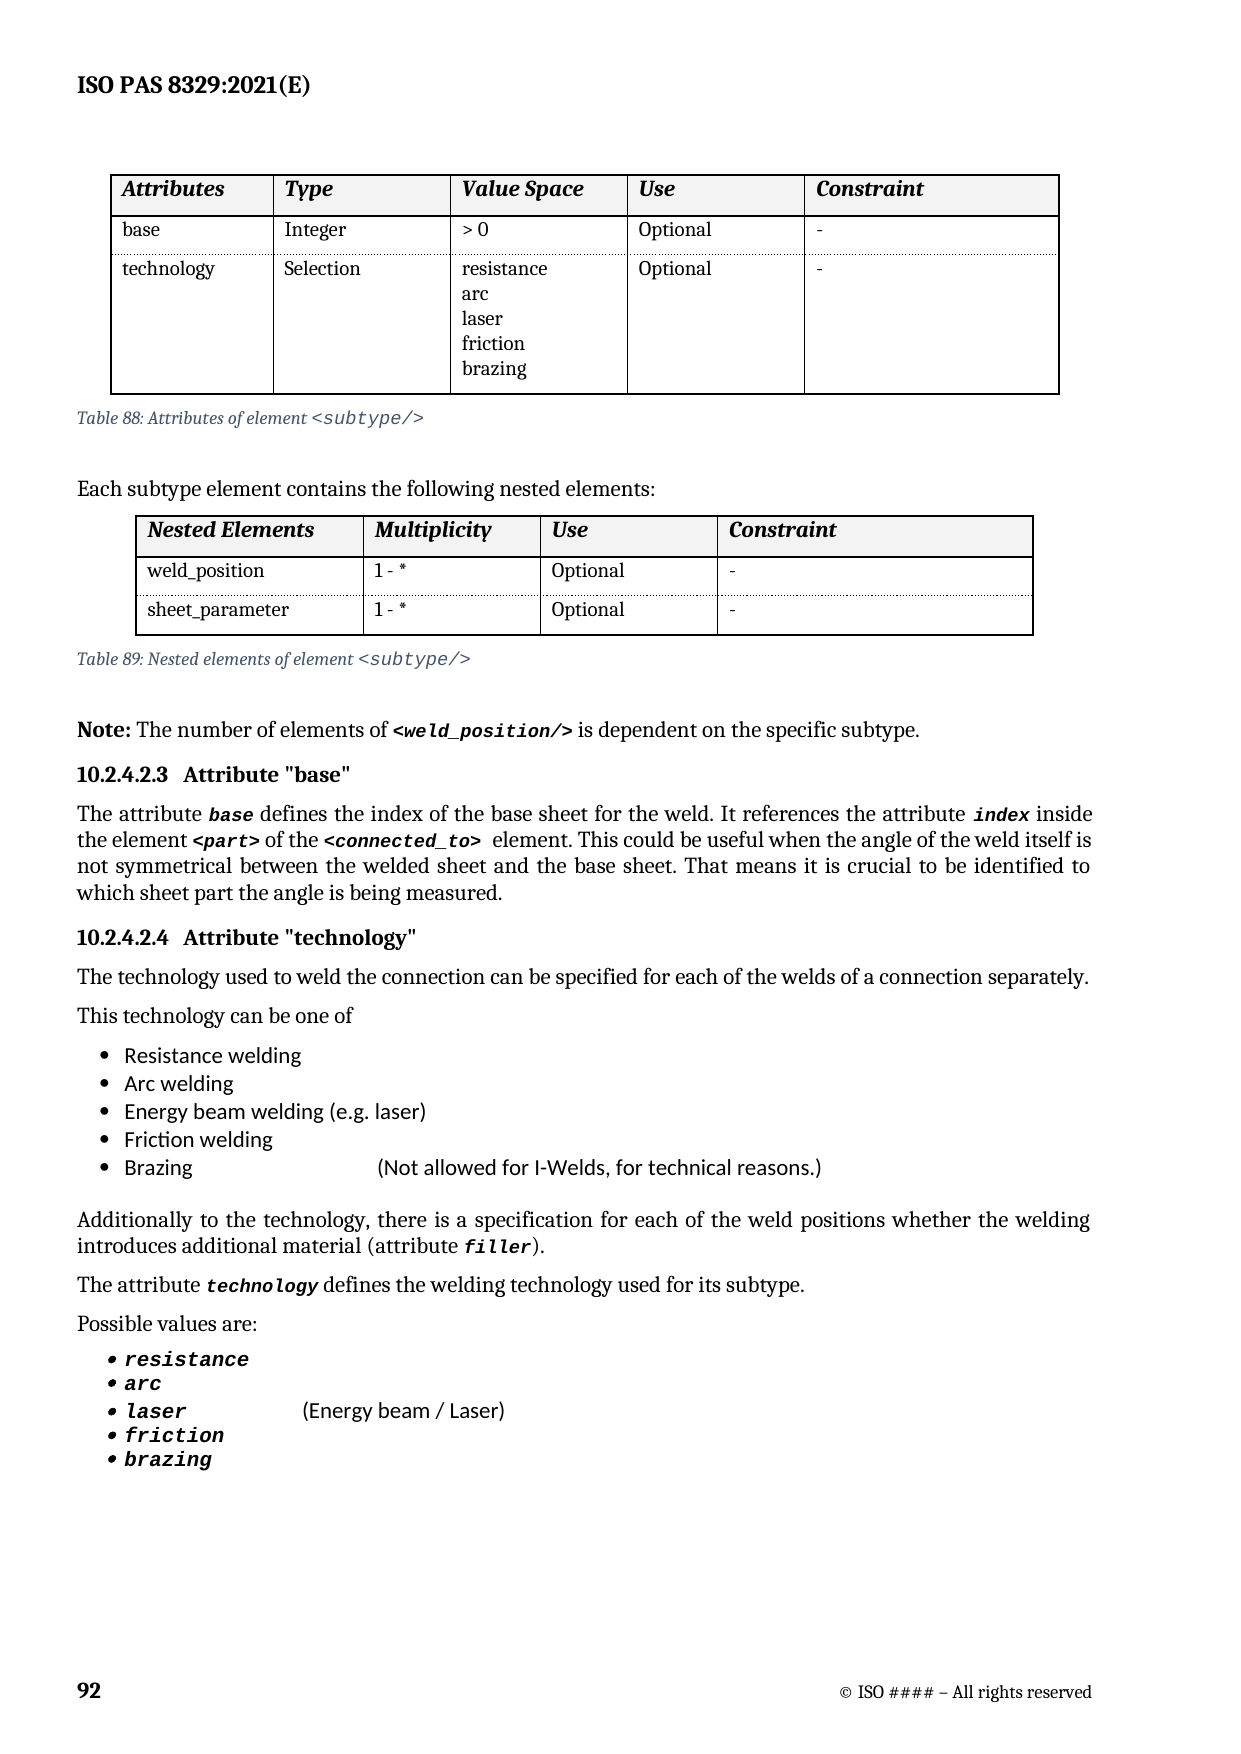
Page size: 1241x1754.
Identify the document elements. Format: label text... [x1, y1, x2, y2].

list resistance [106, 1349, 1092, 1373]
text Table 88: Attributes of element <subtype/> [77, 407, 1092, 430]
text Additionally to the technology, there is a specification for each of the weld positions whether the welding introduces additional material (attribute filler). [77, 1206, 1092, 1259]
text Possible values are: [77, 1311, 1092, 1337]
list brazing [106, 1449, 1092, 1472]
list arc [106, 1373, 1092, 1397]
subtitle Attribute "base" [77, 762, 1092, 788]
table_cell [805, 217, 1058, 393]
text The attribute base defines the index of the base sheet for the weld. It references the attribute index inside the element <part> of the <connected_to> element. This could be useful when the angle of the weld itself is not symmetrical between the welded sheet and the base sheet. That means it is crucial to be identified to which sheet part the angle is being measured. [77, 801, 1092, 906]
list Resistance welding [100, 1041, 1092, 1069]
text The technology used to weld the connection can be specified for each of the welds of a connection separately. [77, 964, 1092, 990]
text Note: The number of elements of <weld_position/> is dependent on the specific subtype. [77, 717, 1092, 743]
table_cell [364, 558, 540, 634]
subtitle Attribute "technology" [77, 925, 1092, 951]
list Energy beam welding (e.g. laser) [100, 1097, 1092, 1125]
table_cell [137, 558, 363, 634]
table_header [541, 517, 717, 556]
text Table 89: Nested elements of element <subtype/> [77, 648, 1092, 671]
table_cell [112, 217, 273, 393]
text This technology can be one of [77, 1002, 1092, 1029]
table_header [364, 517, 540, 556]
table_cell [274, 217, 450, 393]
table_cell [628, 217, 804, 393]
list friction [106, 1425, 1092, 1449]
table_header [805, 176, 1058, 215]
list Brazing (Not allowed for I-Welds, for technical reasons.) [100, 1153, 1092, 1181]
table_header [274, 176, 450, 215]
text The attribute technology defines the welding technology used for its subtype. [77, 1272, 1092, 1298]
text Each subtype element contains the following nested elements: [77, 476, 1092, 502]
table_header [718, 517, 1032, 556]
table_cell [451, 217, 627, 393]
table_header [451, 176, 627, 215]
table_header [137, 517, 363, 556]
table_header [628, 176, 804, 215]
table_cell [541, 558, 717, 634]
list Arc welding [100, 1069, 1092, 1097]
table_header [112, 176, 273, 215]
list laser (Energy beam / Laser) [106, 1397, 1092, 1425]
list Friction welding [100, 1125, 1092, 1153]
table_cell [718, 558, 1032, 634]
